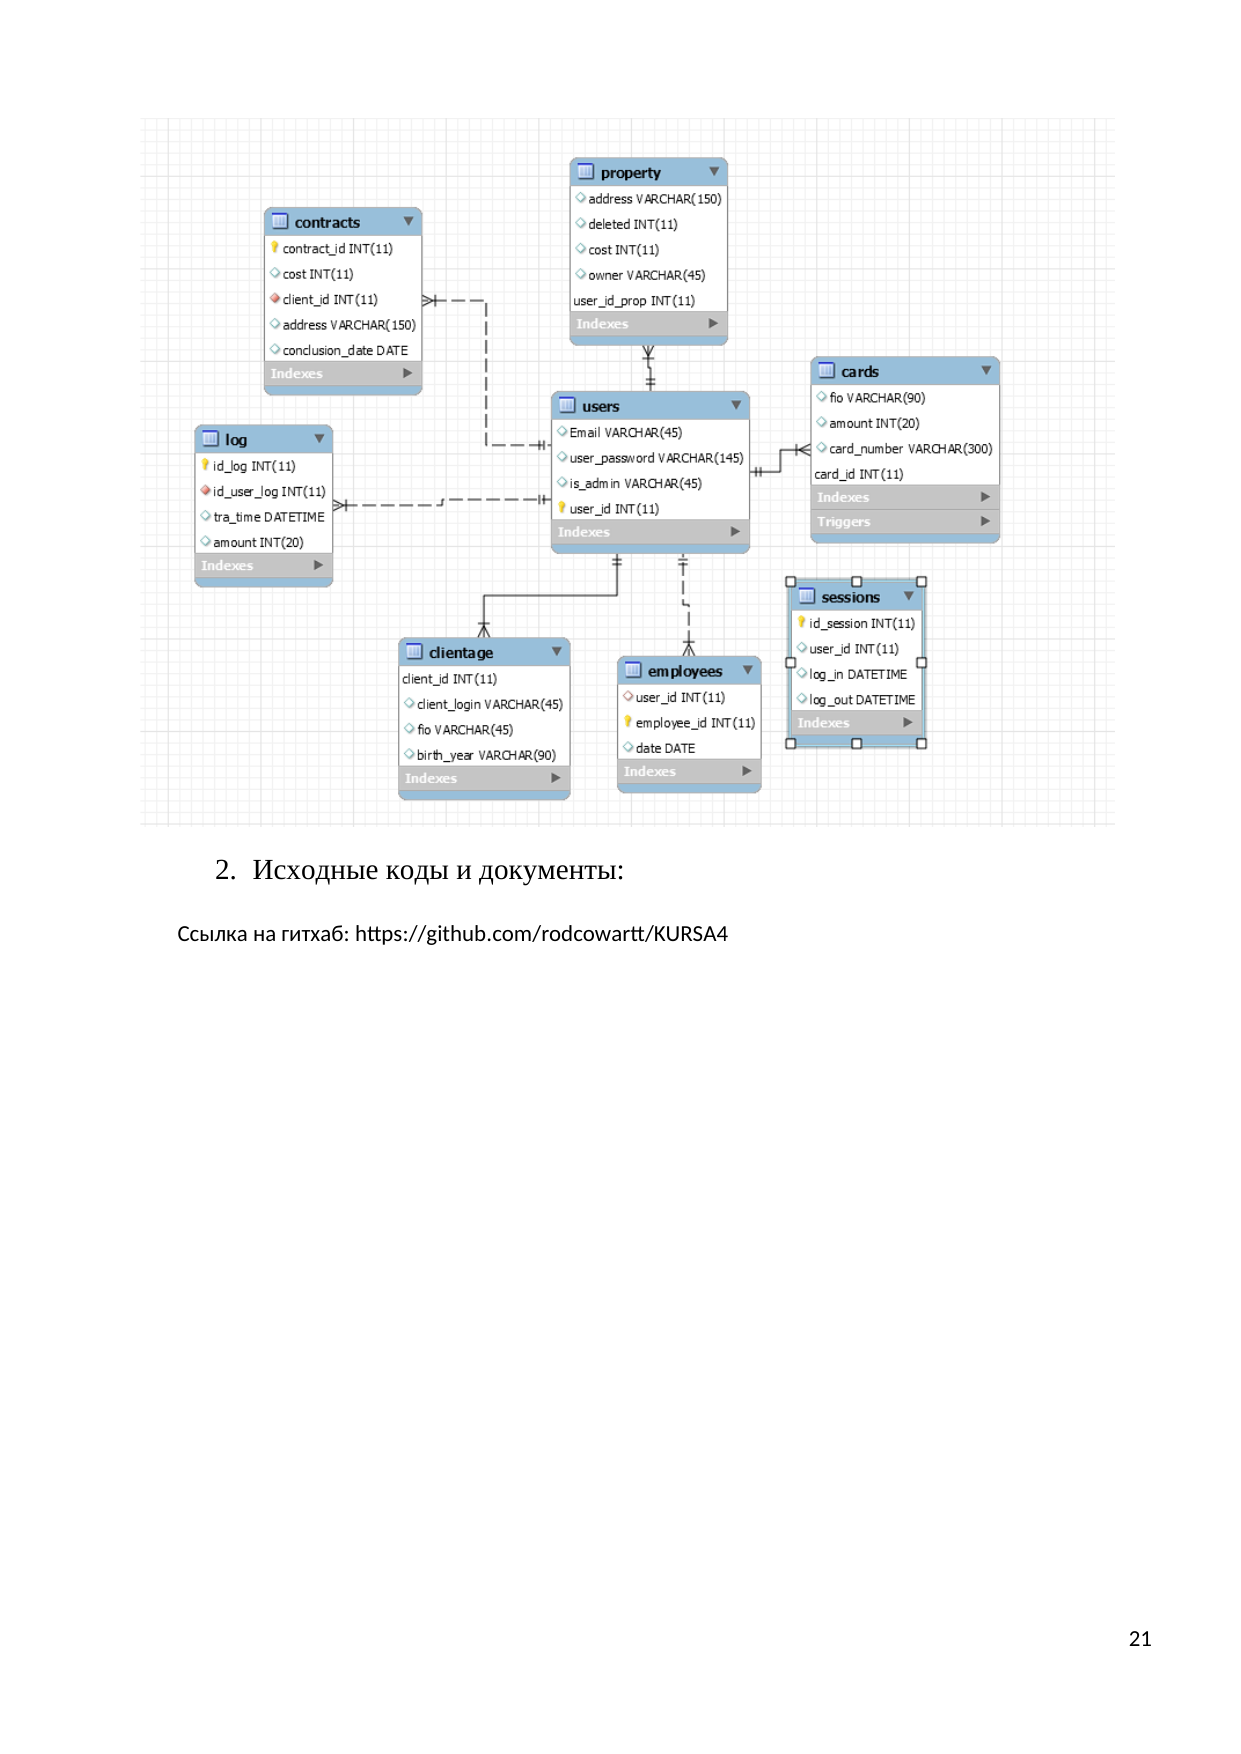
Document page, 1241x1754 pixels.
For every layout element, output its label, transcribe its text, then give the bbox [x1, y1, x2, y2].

picture [140, 118, 1115, 827]
list Исходные коды и документы: [215, 852, 1152, 886]
text Ссылка на гитхаб: https://github.com/rodcowartt/KURSA4 [177, 919, 1152, 947]
